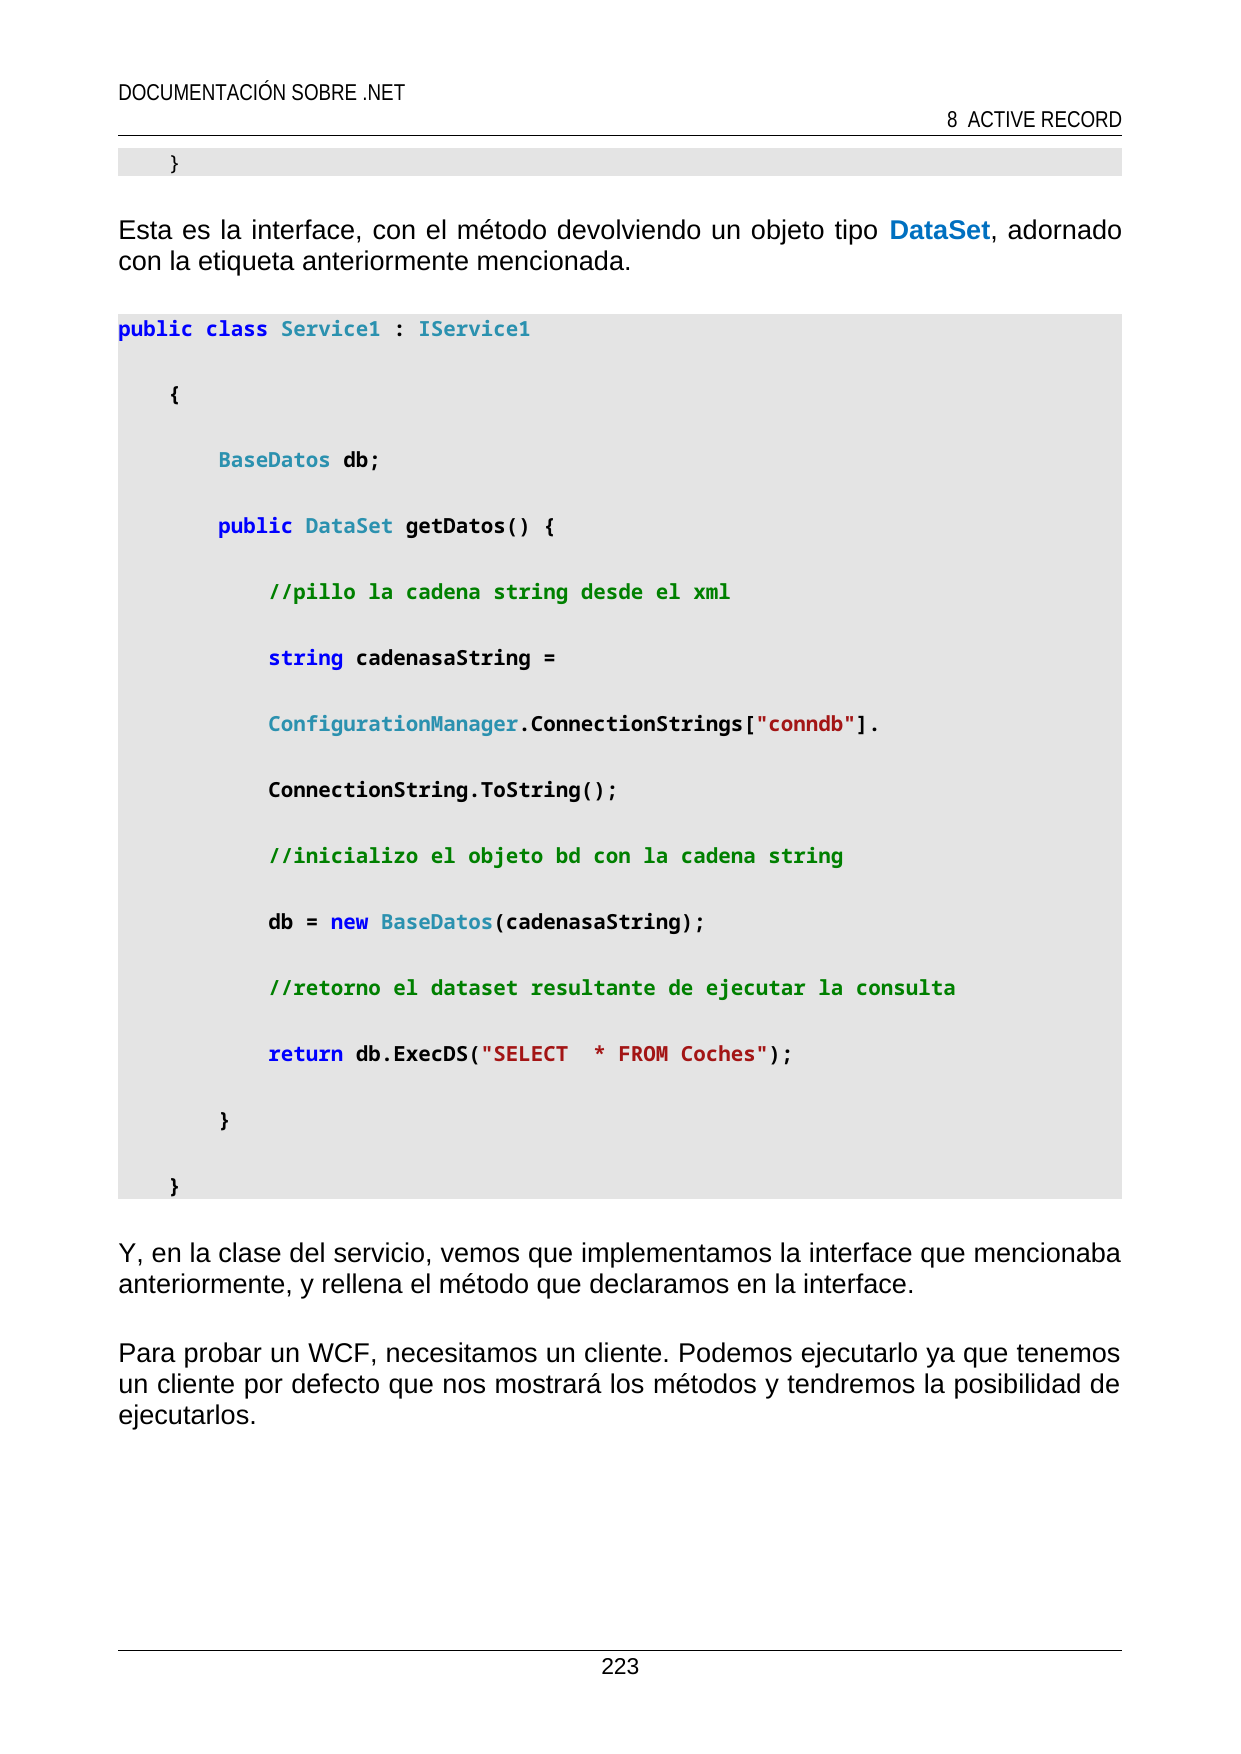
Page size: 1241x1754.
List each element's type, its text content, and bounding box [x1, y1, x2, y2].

text //retorno el dataset resultante de ejecutar la consulta [118, 973, 1122, 1001]
text ConfigurationManager.ConnectionStrings["conndb"]. [118, 709, 1122, 738]
text } [118, 1171, 1122, 1199]
text public class Service1 : IService1 [118, 314, 1122, 342]
text db = new BaseDatos(cadenasaString); [118, 907, 1122, 936]
text Para probar un WCF, necesitamos un cliente. Podemos ejecutarlo ya que tenemos un cliente por defecto que nos mostrará los métodos y tendremos la posibilidad de ejecutarlos. [118, 1337, 1122, 1431]
text } [118, 148, 1122, 176]
text { [118, 379, 1122, 408]
text Esta es la interface, con el método devolviendo un objeto tipo DataSet, adornado con la etiqueta anteriormente mencionada. [118, 214, 1122, 276]
text //pillo la cadena string desde el xml [118, 577, 1122, 606]
text Y, en la clase del servicio, vemos que implementamos la interface que mencionaba anteriormente, y rellena el método que declaramos en la interface. [118, 1237, 1122, 1299]
text public DataSet getDatos() { [118, 511, 1122, 540]
text ConnectionString.ToString(); [118, 775, 1122, 804]
text BaseDatos db; [118, 446, 1122, 474]
text string cadenasaString = [118, 643, 1122, 672]
text //inicializo el objeto bd con la cadena string [118, 841, 1122, 869]
text } [118, 1105, 1122, 1133]
text return db.ExecDS("SELECT * FROM Coches"); [118, 1039, 1122, 1067]
